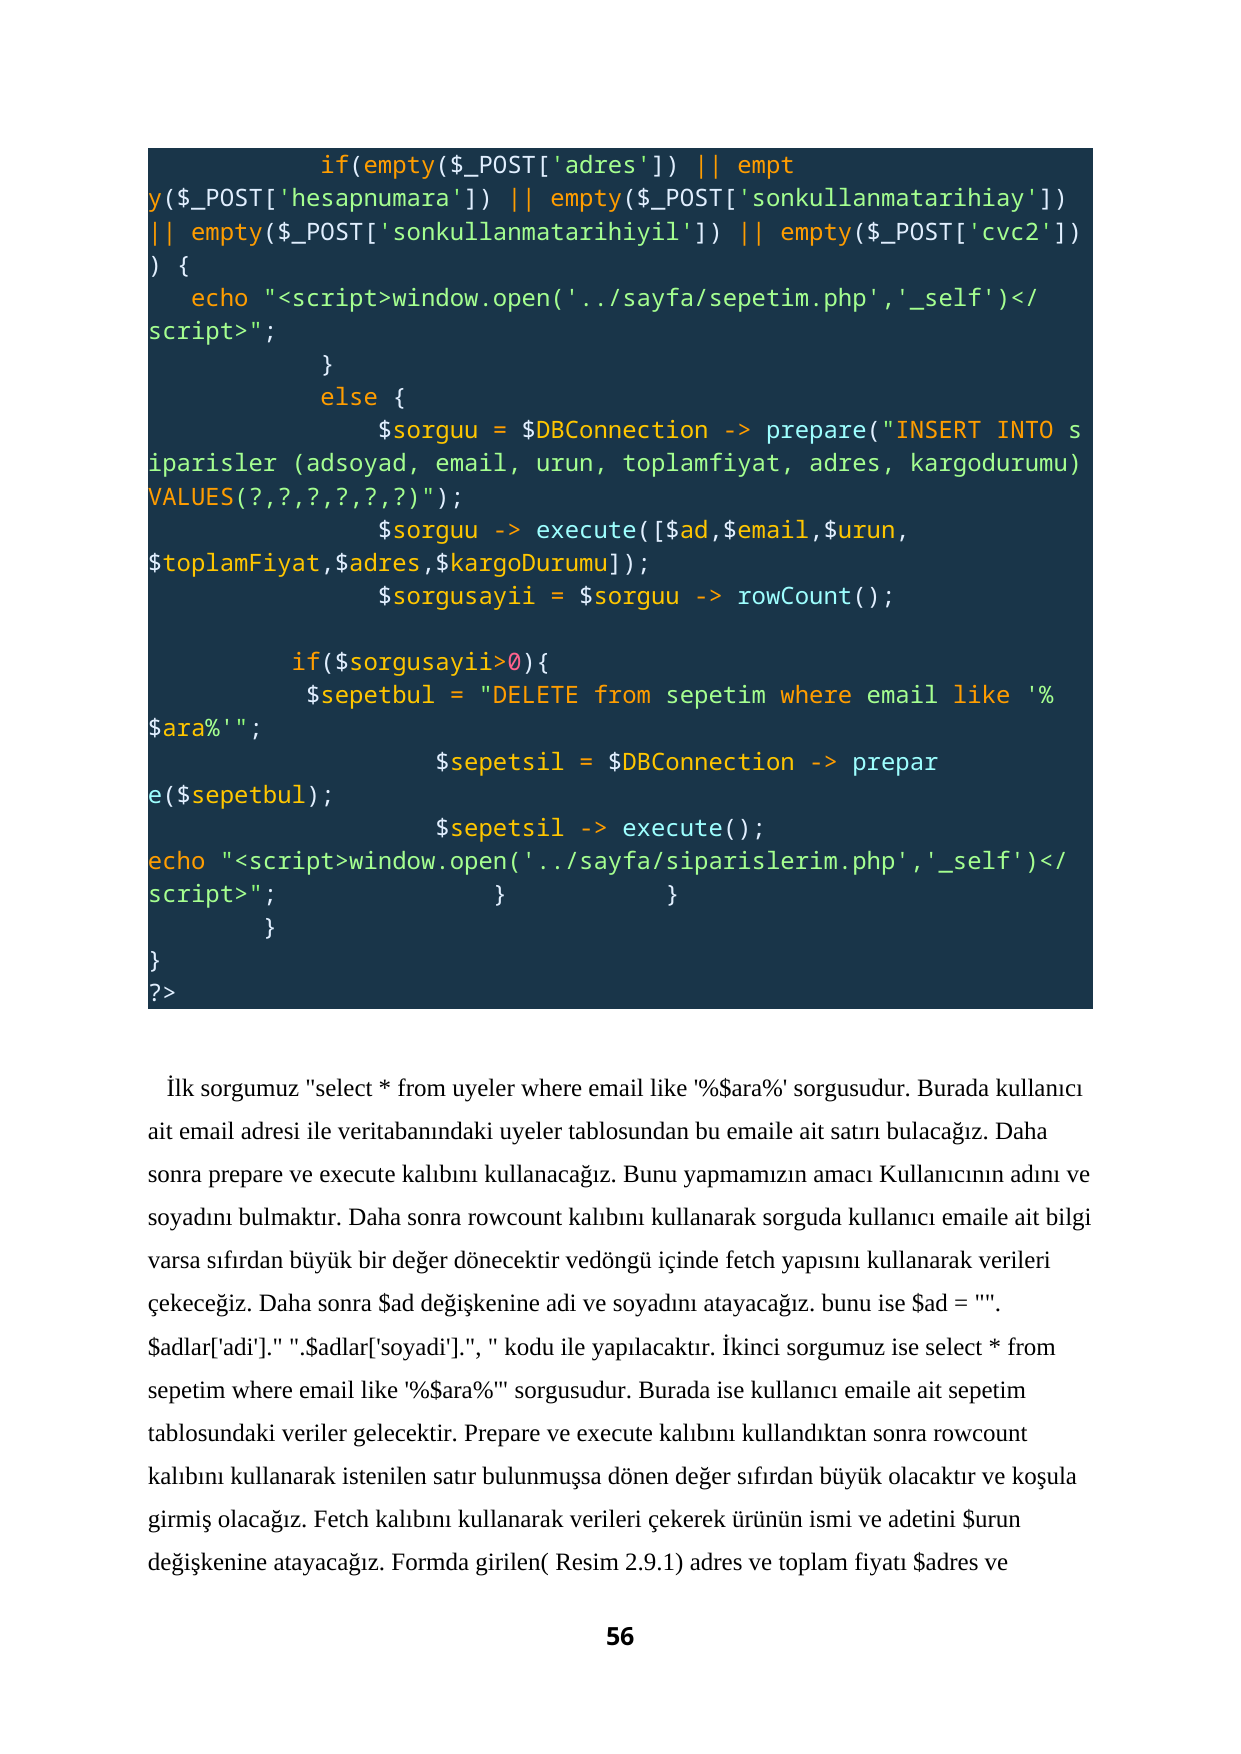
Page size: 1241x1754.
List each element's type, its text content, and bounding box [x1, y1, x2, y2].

text $sorgusayii = $sorguu -> rowCount(); [148, 578, 1093, 611]
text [148, 1073, 1093, 1576]
text } [148, 909, 1093, 943]
text $sepetsil = $DBConnection -> prepare($sepetbul); [148, 744, 1093, 810]
text } [148, 943, 1093, 976]
text if(empty($_POST['adres']) || empty($_POST['hesapnumara']) || empty($_POST['sonkullanmatarihiay']) || empty($_POST['sonkullanmatarihiyil']) || empty($_POST['cvc2'])) { [148, 148, 1093, 280]
text echo "<script>window.open('../sayfa/sepetim.php','_self')</script>"; [148, 280, 1093, 346]
text } [148, 346, 1093, 379]
text $sepetbul = "DELETE from sepetim where email like '%$ara%'"; [148, 678, 1093, 744]
text else { [148, 379, 1093, 413]
text if($sorgusayii>0){ [148, 644, 1093, 678]
text $sorguu -> execute([$ad,$email,$urun,$toplamFiyat,$adres,$kargoDurumu]); [148, 512, 1093, 578]
text $sorguu = $DBConnection -> prepare("INSERT INTO siparisler (adsoyad, email, urun, toplamfiyat, adres, kargodurumu) VALUES(?,?,?,?,?,?)"); [148, 413, 1093, 512]
text $sepetsil -> execute(); [148, 810, 1093, 843]
text ?> [148, 976, 1093, 1009]
text echo "<script>window.open('../sayfa/siparislerim.php','_self')</script>"; } } [148, 843, 1093, 909]
